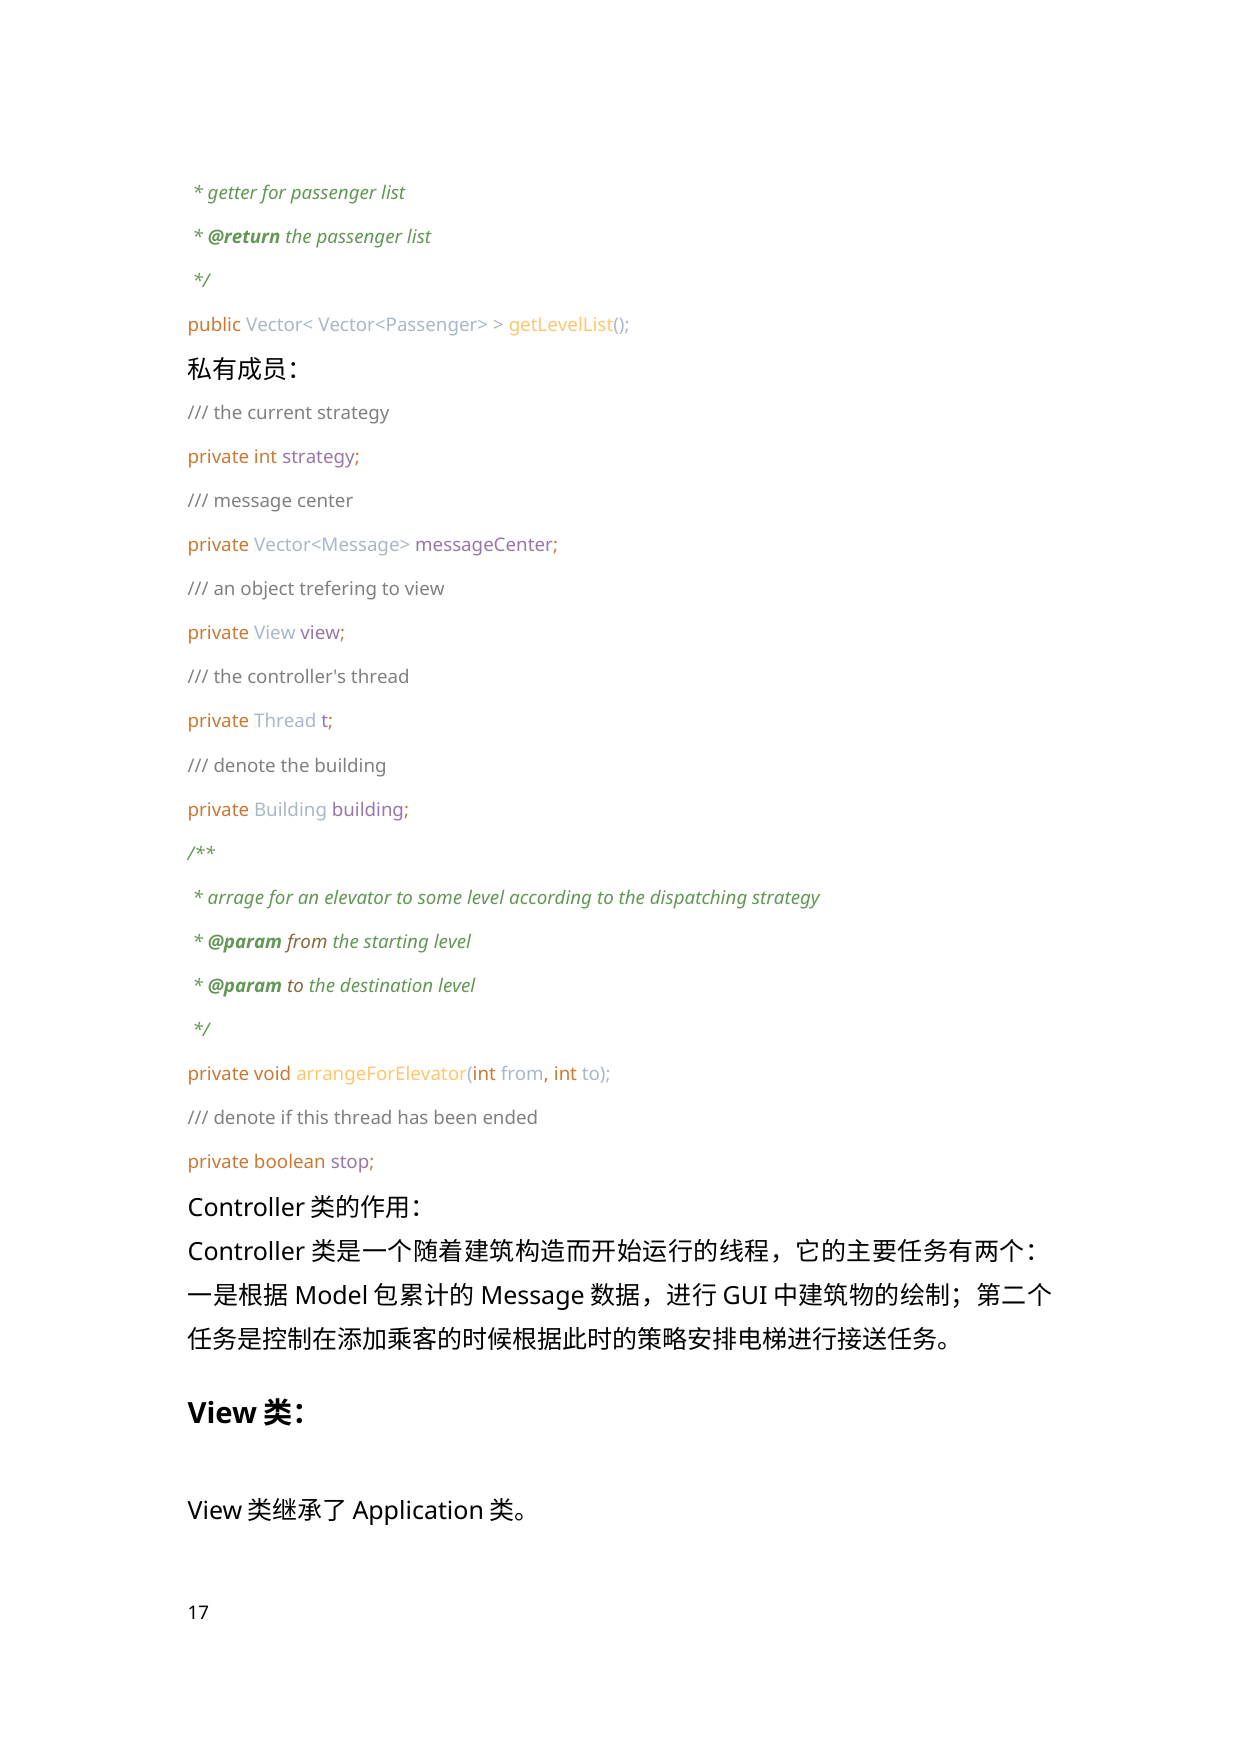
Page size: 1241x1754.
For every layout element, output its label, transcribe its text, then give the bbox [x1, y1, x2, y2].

text Controller类是一个随着建筑构造而开始运行的线程，它的主要任务有两个：一是根据Model包累计的Message数据，进行GUI中建筑物的绘制；第二个任务是控制在添加乘客的时候根据此时的策略安排电梯进行接送任务。 [187, 1227, 1053, 1359]
text /// denote if this thread has been ended private boolean stop; [187, 1095, 1053, 1183]
subtitle View类： [187, 1389, 1053, 1433]
text /// the current strategy private int strategy; /// message center private Vector<Message> messageCenter; /// an object trefering to view private View view; /// the controller's thread private Thread t; /// denote the building private Building building; [187, 390, 1053, 831]
text View类继承了Application类。 [187, 1487, 1053, 1531]
text 私有成员： [187, 346, 1053, 390]
text /** * arrage for an elevator to some level according to the dispatching strategy * @param from the starting level * @param to the destination level */ private void arrangeForElevator(int from, int to); [187, 831, 1053, 1095]
text Controller类的作用： [187, 1183, 1053, 1227]
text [187, 170, 1053, 346]
